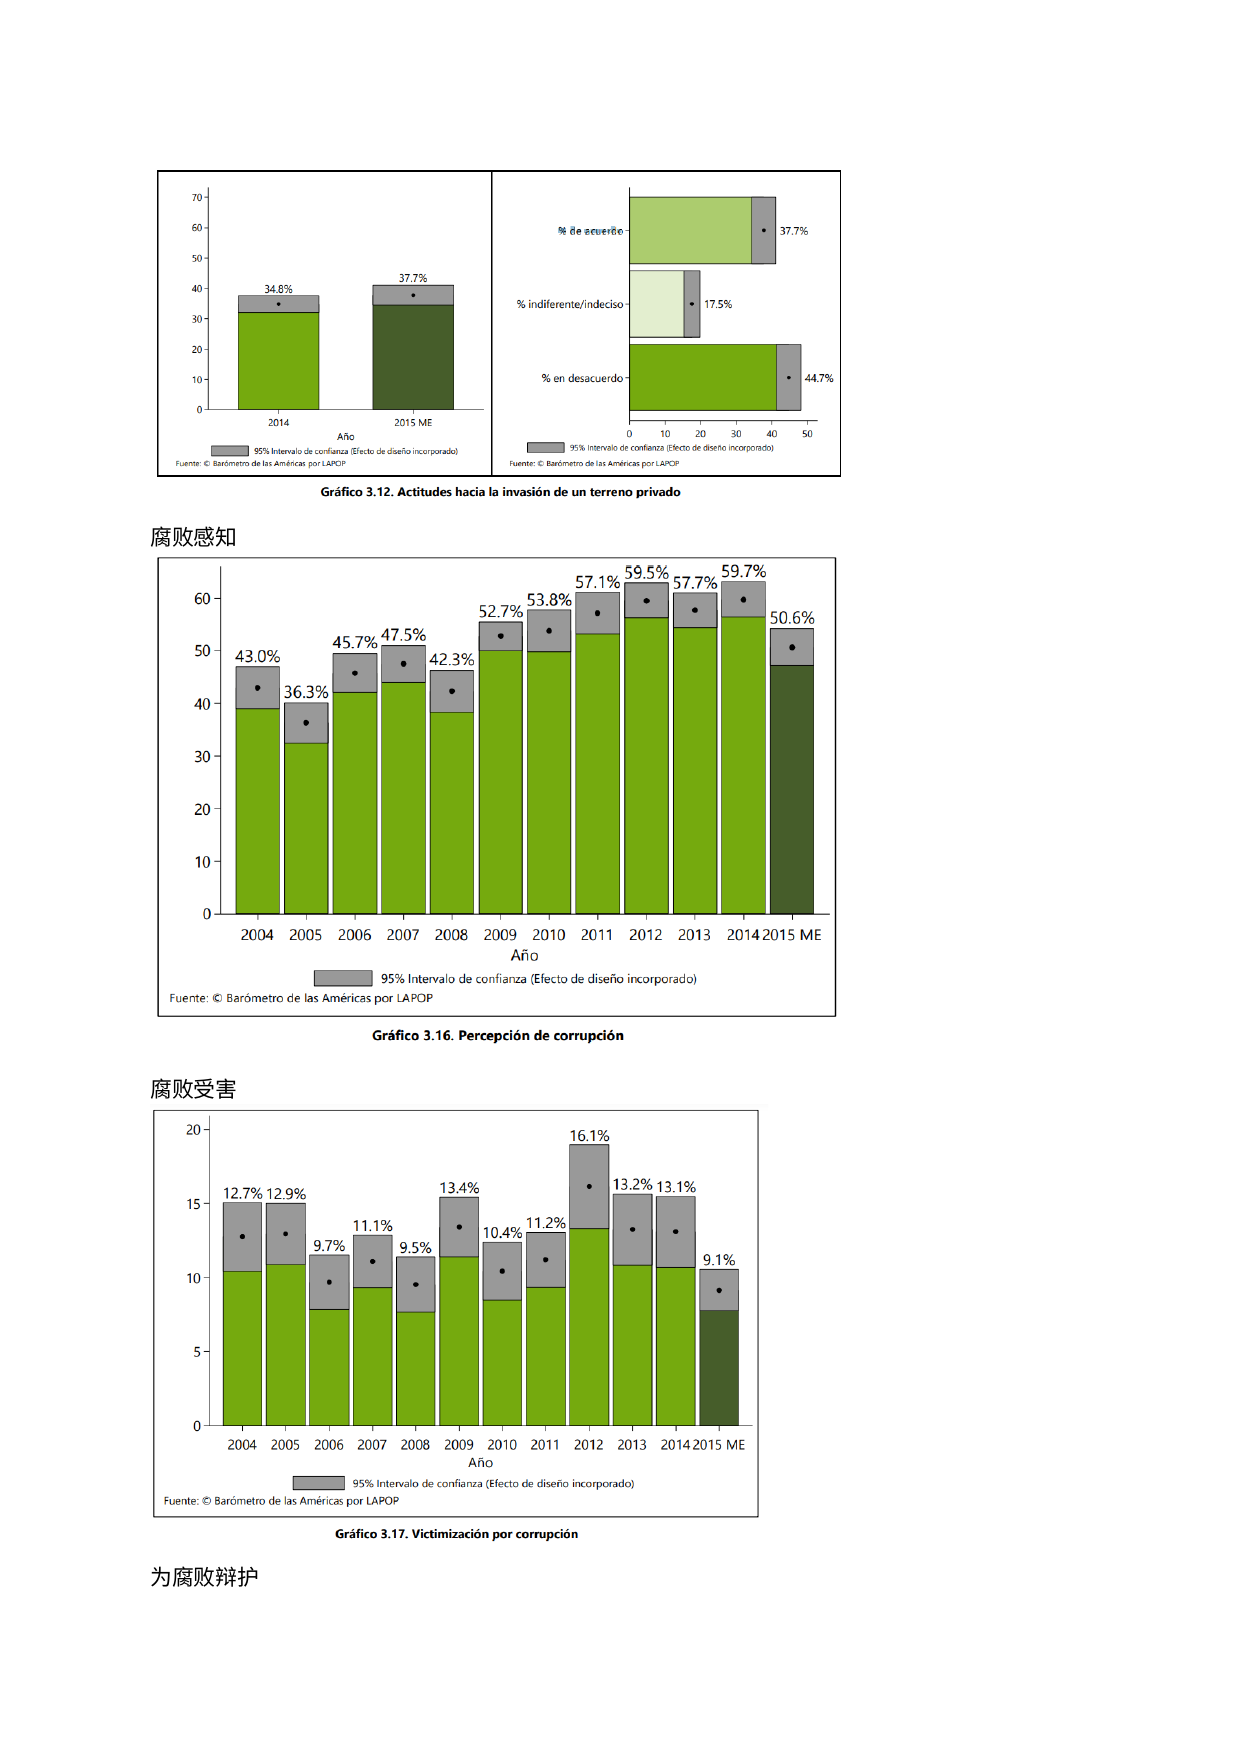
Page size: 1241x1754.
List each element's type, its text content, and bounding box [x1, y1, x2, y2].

picture [150, 552, 851, 1046]
picture [150, 1104, 769, 1546]
text 为腐败辩护 [150, 1559, 1090, 1592]
picture [150, 162, 847, 504]
text 腐败感知 [150, 519, 1090, 552]
text 腐败受害 [150, 1072, 1090, 1104]
